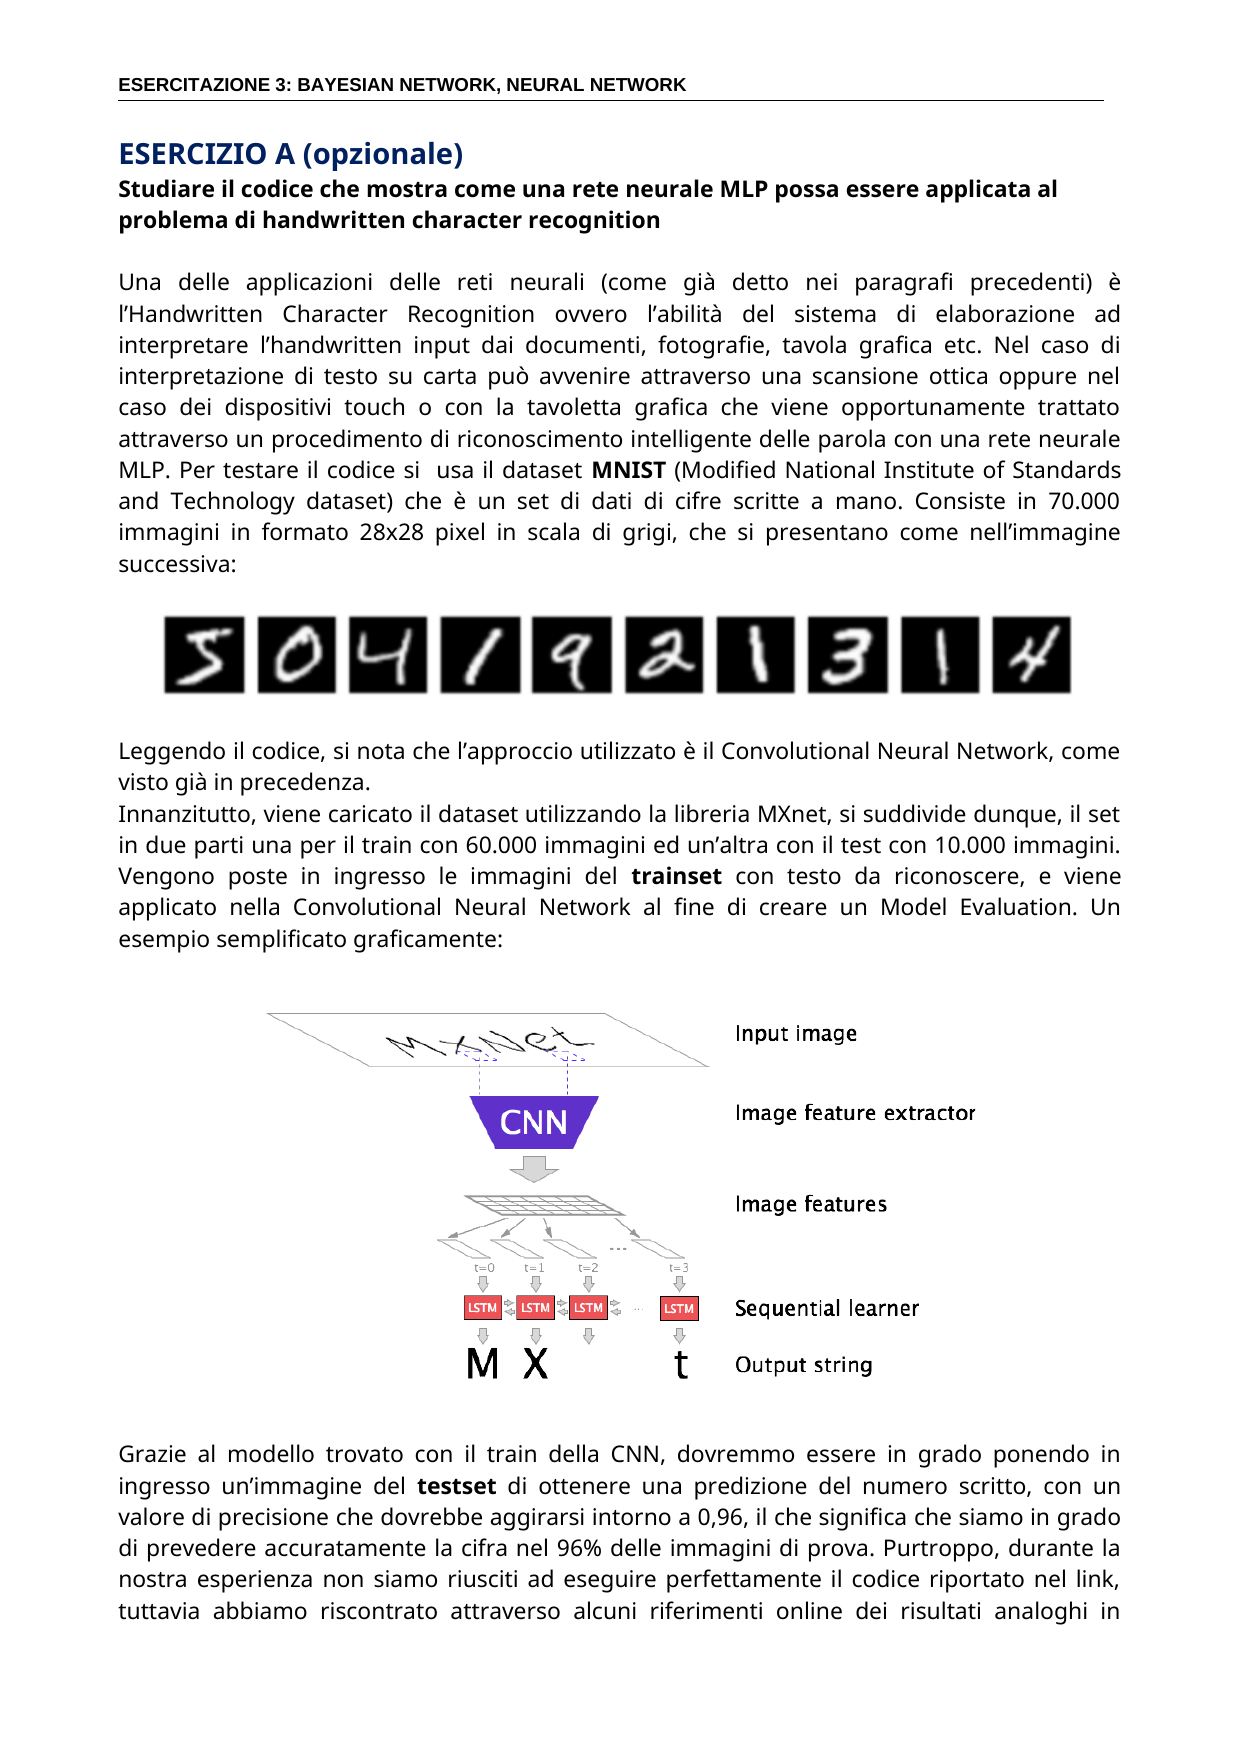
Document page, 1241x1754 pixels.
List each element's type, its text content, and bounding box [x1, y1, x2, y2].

text ESERCIZIO A (opzionale) [118, 133, 1122, 173]
text Innanzitutto, viene caricato il dataset utilizzando la libreria MXnet, si suddivide dunque, il set in due parti una per il train con 60.000 immagini ed un’altra con il test con 10.000 immagini. Vengono poste in ingresso le immagini del trainset con testo da riconoscere, e viene applicato nella Convolutional Neural Network al fine di creare un Model Evaluation. Un esempio semplificato graficamente: [118, 798, 1122, 954]
text Studiare il codice che mostra come una rete neurale MLP possa essere applicata al problema di handwritten character recognition [118, 173, 1122, 235]
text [118, 1438, 1122, 1626]
text Una delle applicazioni delle reti neurali (come già detto nei paragrafi precedenti) è l’Handwritten Character Recognition ovvero l’abilità del sistema di elaborazione ad interpretare l’handwritten input dai documenti, fotografie, tavola grafica etc. Nel caso di interpretazione di testo su carta può avvenire attraverso una scansione ottica oppure nel caso dei dispositivi touch o con la tavoletta grafica che viene opportunamente trattato attraverso un procedimento di riconoscimento intelligente delle parola con una rete neurale MLP. Per testare il codice si usa il dataset MNIST (Modified National Institute of Standards and Technology dataset) che è un set di dati di cifre scritte a mano. Consiste in 70.000 immagini in formato 28x28 pixel in scala di grigi, che si presentano come nell’immagine successiva: [118, 266, 1122, 579]
picture [265, 1013, 976, 1379]
picture [146, 595, 1091, 722]
